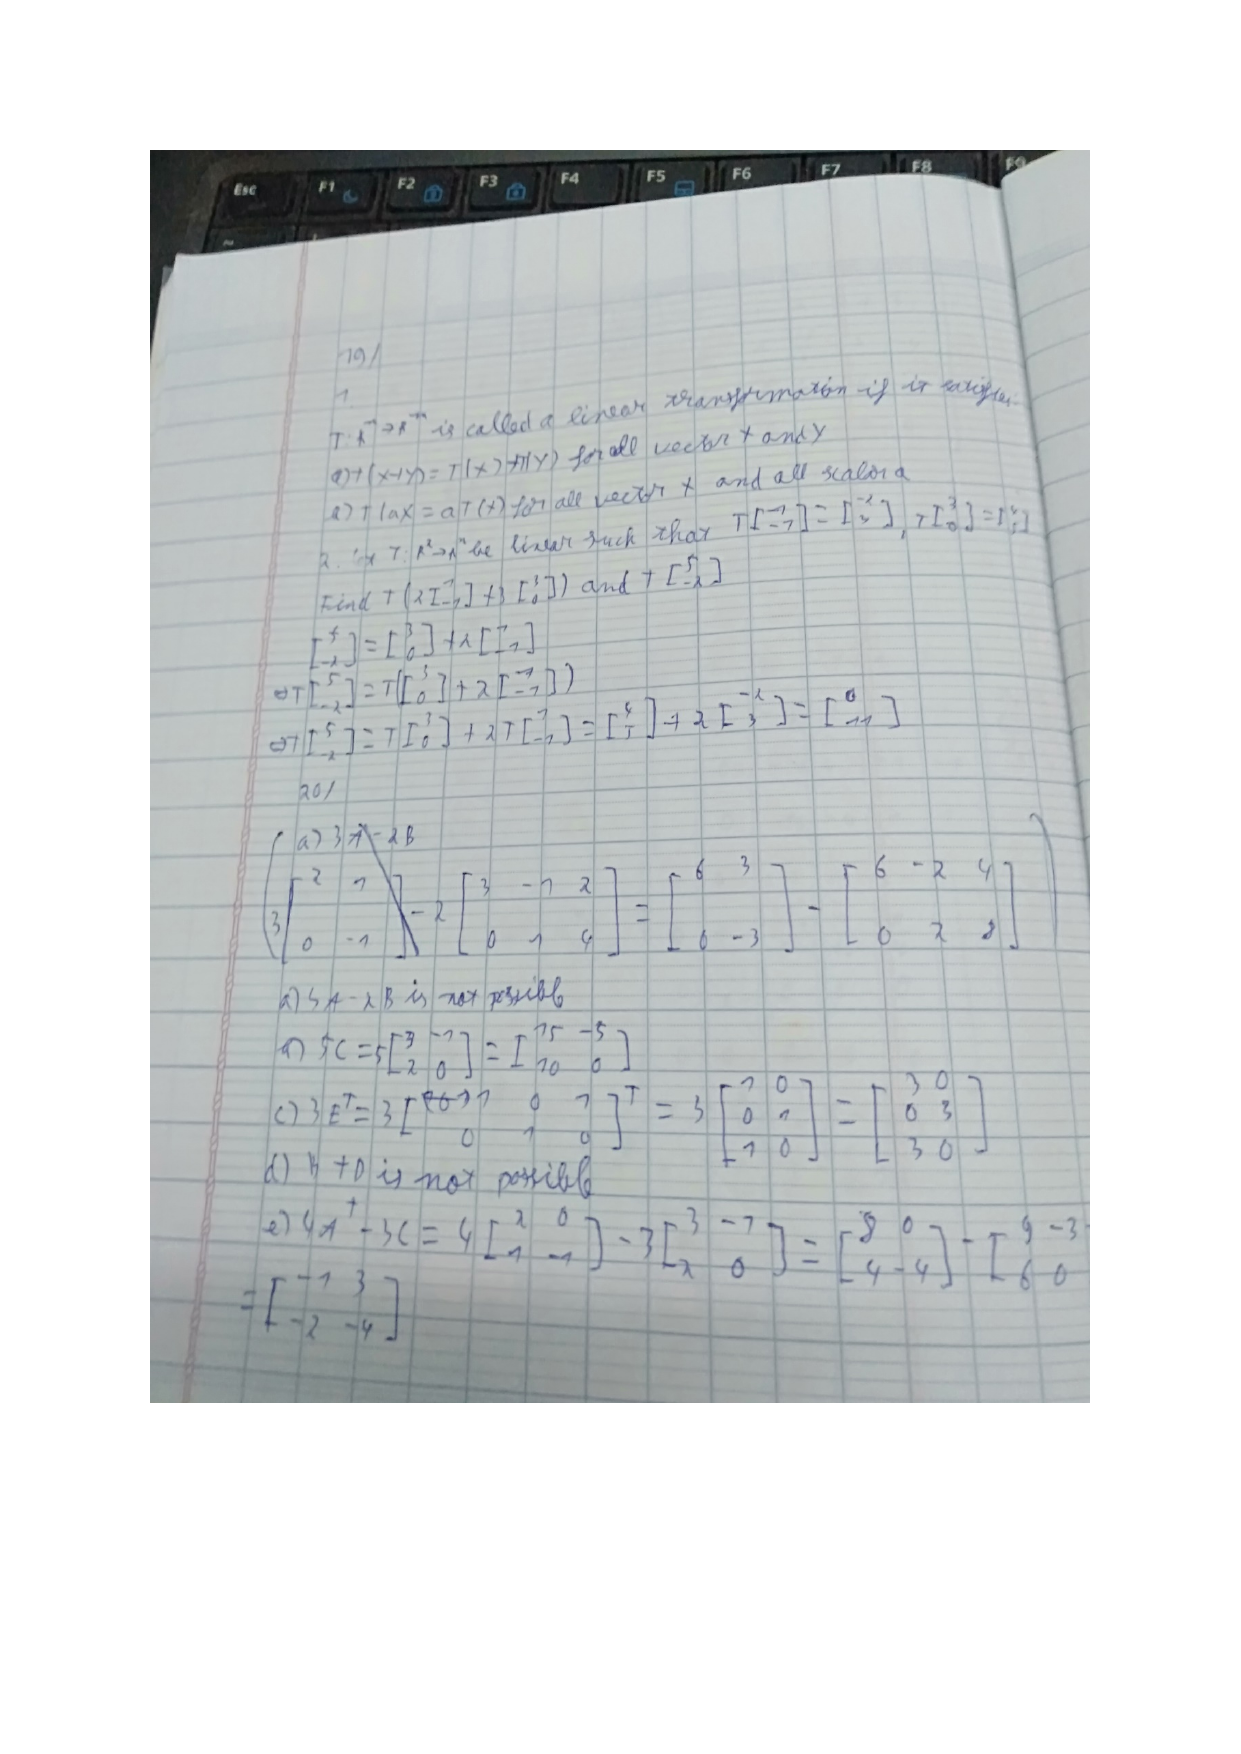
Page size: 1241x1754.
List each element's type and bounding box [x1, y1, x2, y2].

picture [150, 150, 1090, 1403]
